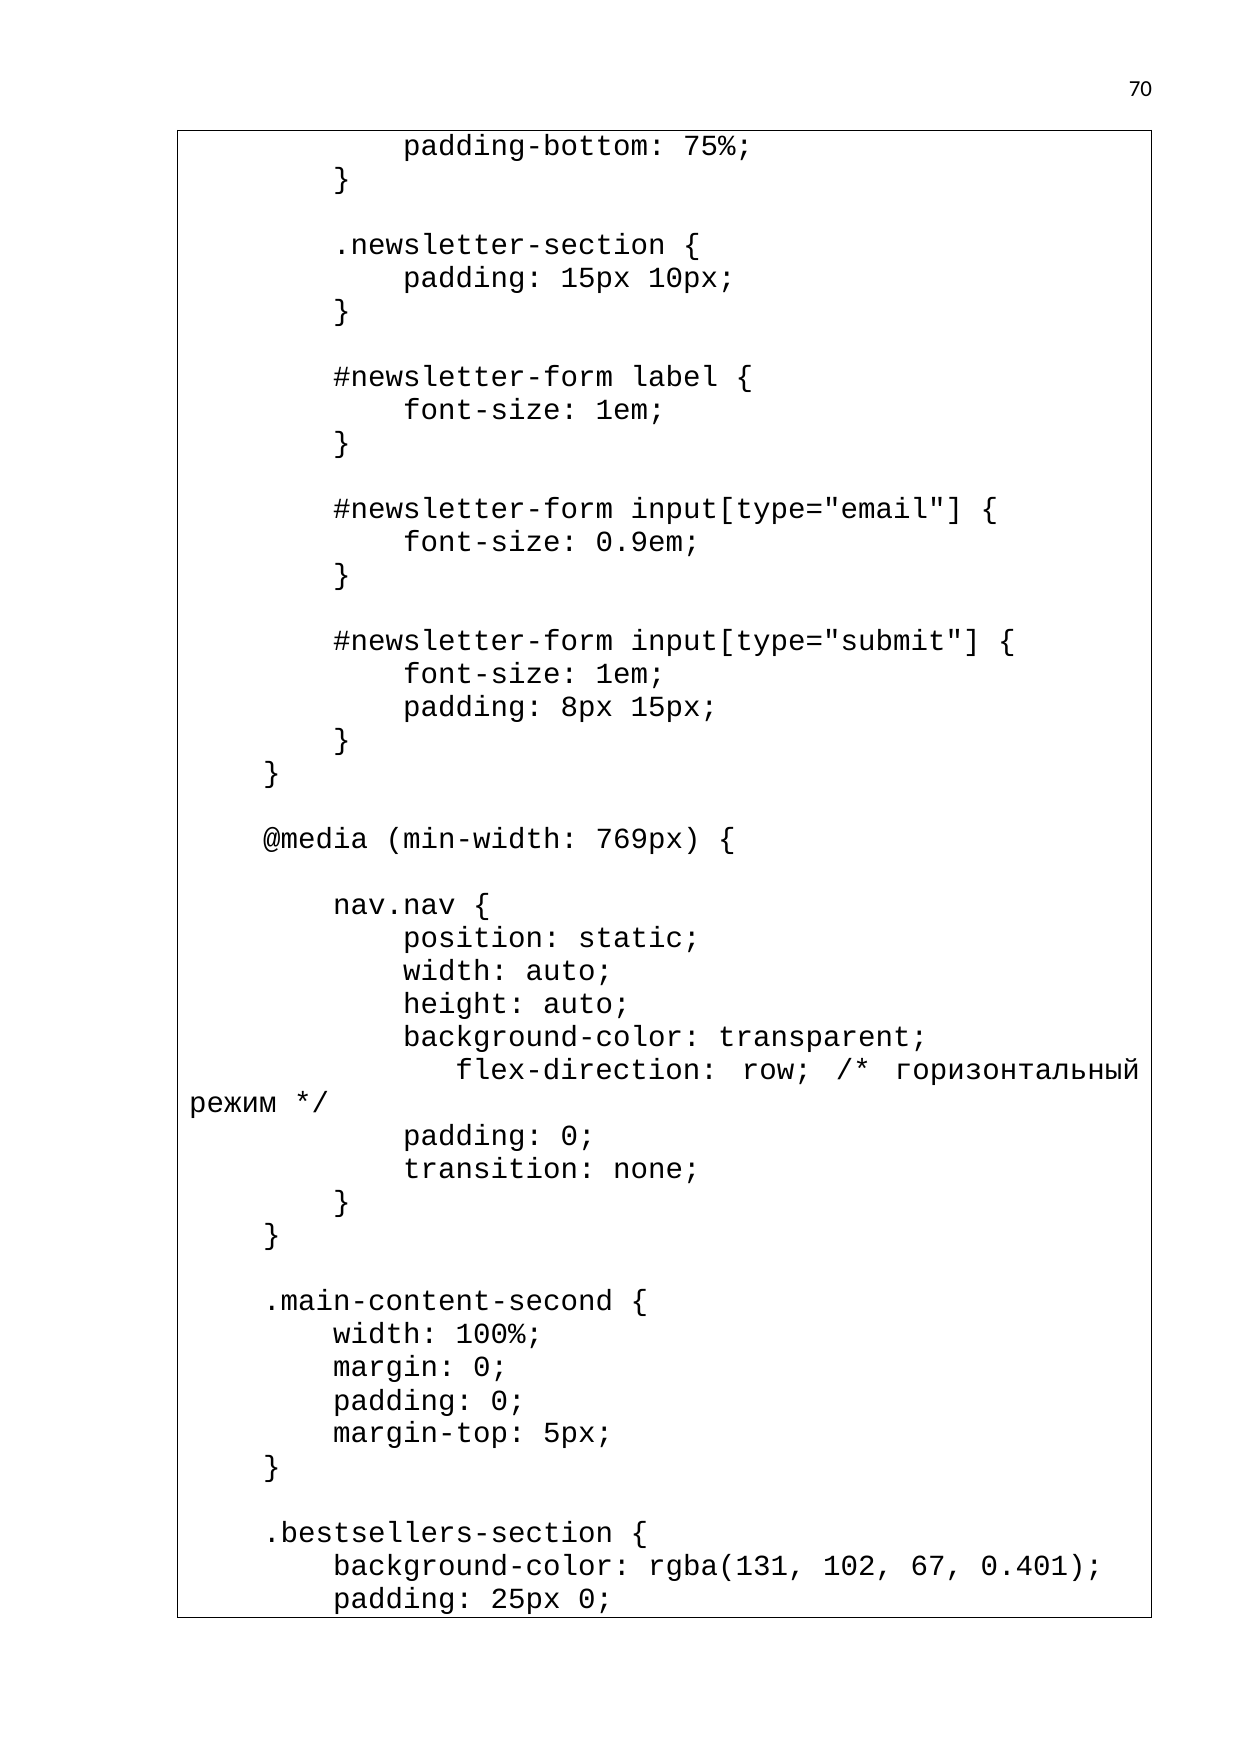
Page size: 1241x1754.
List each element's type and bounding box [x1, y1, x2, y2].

table_header [178, 131, 1151, 1617]
